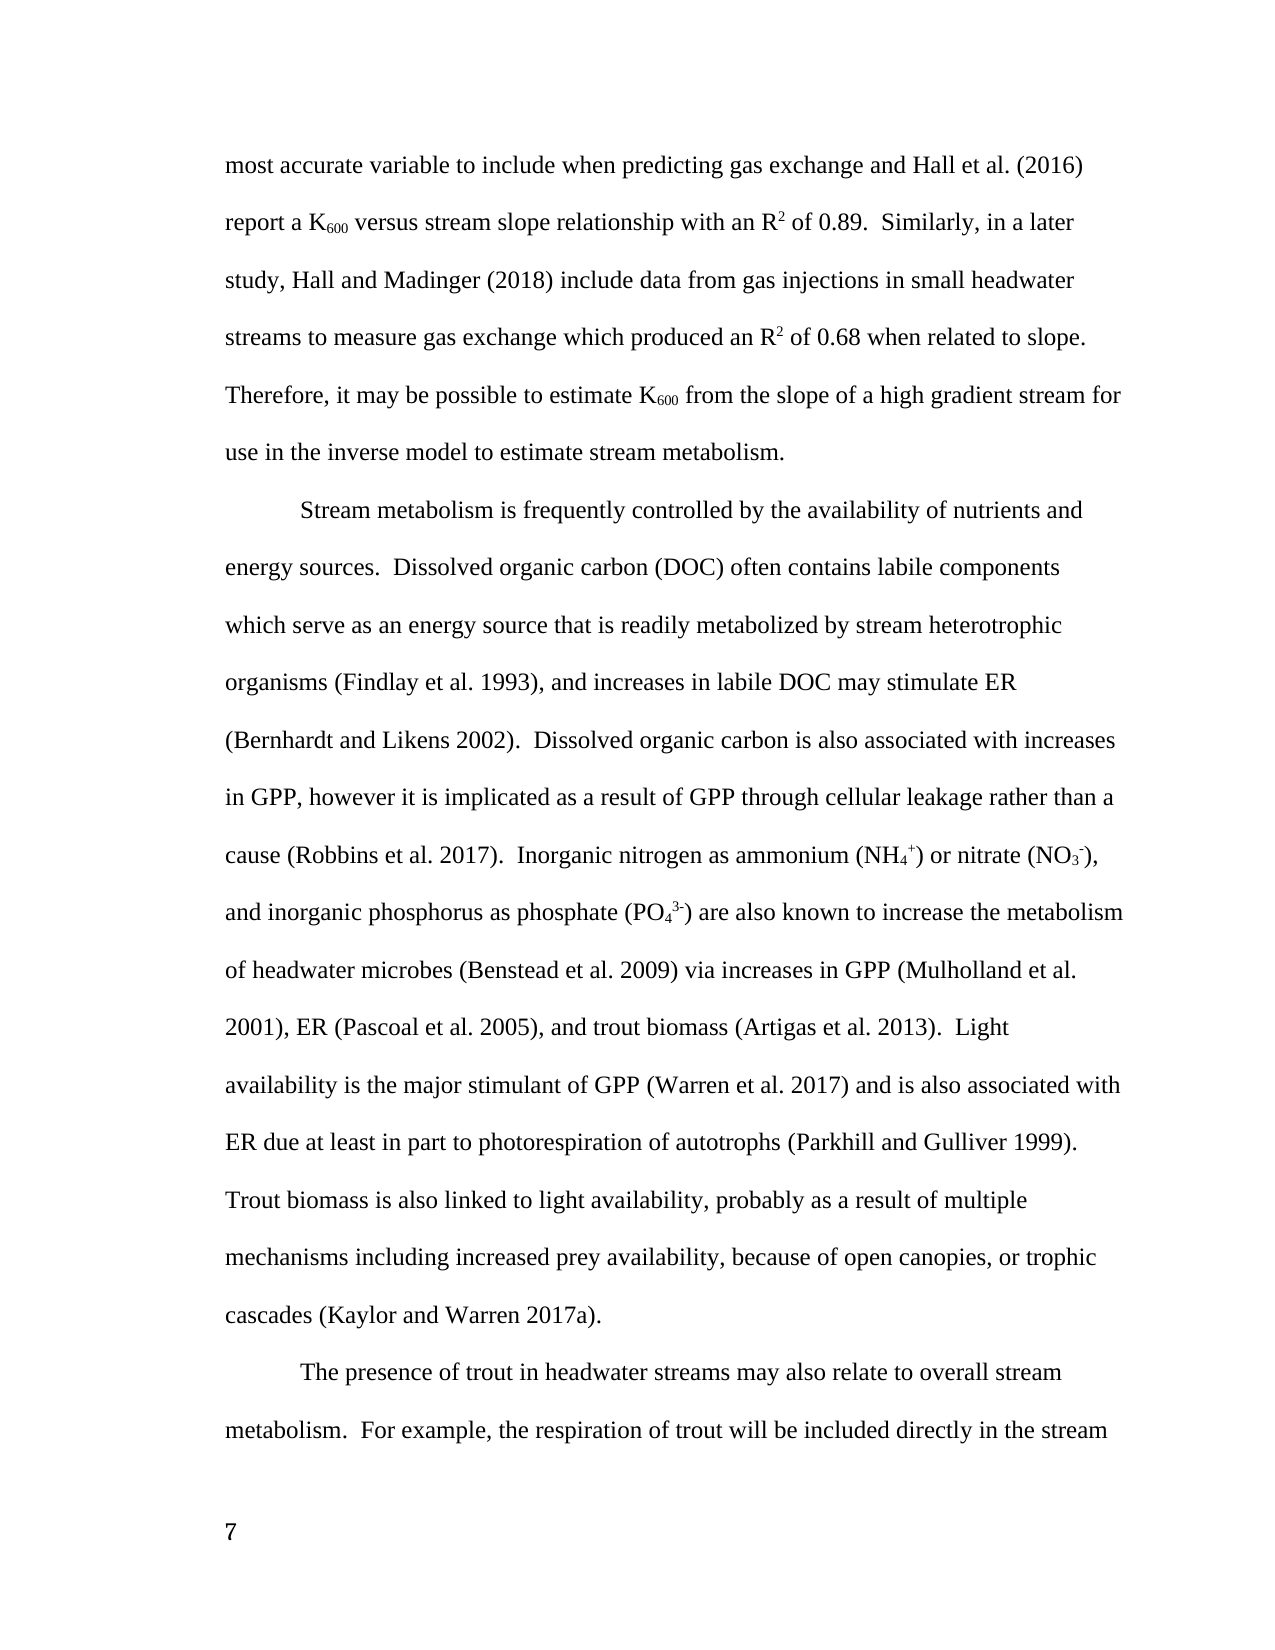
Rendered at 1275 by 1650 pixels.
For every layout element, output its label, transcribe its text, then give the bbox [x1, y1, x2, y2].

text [225, 1357, 1125, 1444]
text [225, 150, 1125, 466]
text Stream metabolism is frequently controlled by the availability of nutrients and energy sources. Dissolved organic carbon (DOC) often contains labile components which serve as an energy source that is readily metabolized by stream heterotrophic organisms (Findlay et al. 1993), and increases in labile DOC may stimulate ER (Bernhardt and Likens 2002). Dissolved organic carbon is also associated with increases in GPP, however it is implicated as a result of GPP through cellular leakage rather than a cause (Robbins et al. 2017). Inorganic nitrogen as ammonium (NH4+) or nitrate (NO3-), and inorganic phosphorus as phosphate (PO43-) are also known to increase the metabolism of headwater microbes (Benstead et al. 2009) via increases in GPP (Mulholland et al. 2001), ER (Pascoal et al. 2005), and trout biomass (Artigas et al. 2013). Light availability is the major stimulant of GPP (Warren et al. 2017) and is also associated with ER due at least in part to photorespiration of autotrophs (Parkhill and Gulliver 1999). Trout biomass is also linked to light availability, probably as a result of multiple mechanisms including increased prey availability, because of open canopies, or trophic cascades (Kaylor and Warren 2017a). [225, 495, 1125, 1329]
